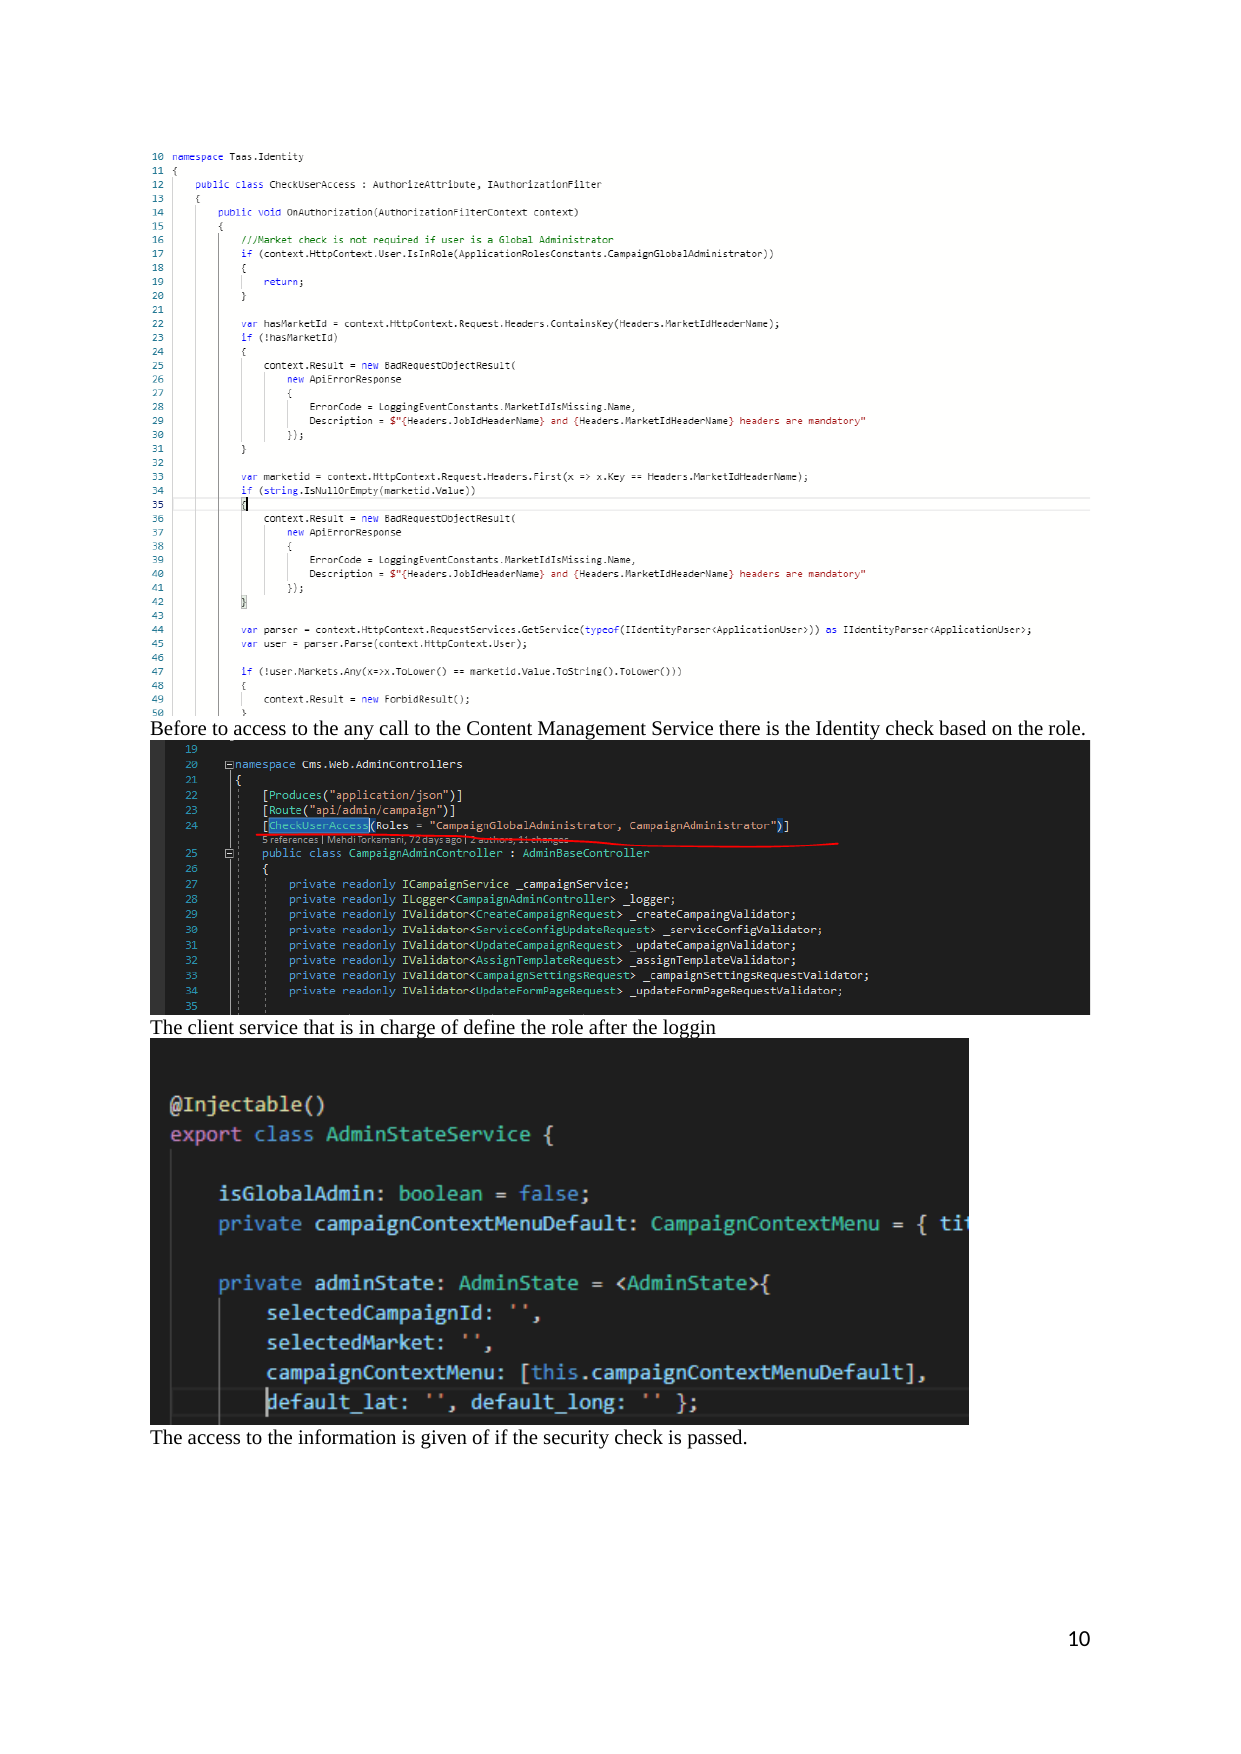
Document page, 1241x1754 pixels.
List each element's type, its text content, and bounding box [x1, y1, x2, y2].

text Before to access to the any call to the Content Management Service there is the Identity check based on the role. [150, 716, 1090, 740]
text The client service that is in charge of define the role after the loggin [150, 1015, 1090, 1039]
picture [150, 150, 1091, 716]
picture [150, 740, 1091, 1015]
text The access to the information is given of if the security check is passed. [150, 1425, 1090, 1449]
picture [150, 1038, 969, 1425]
